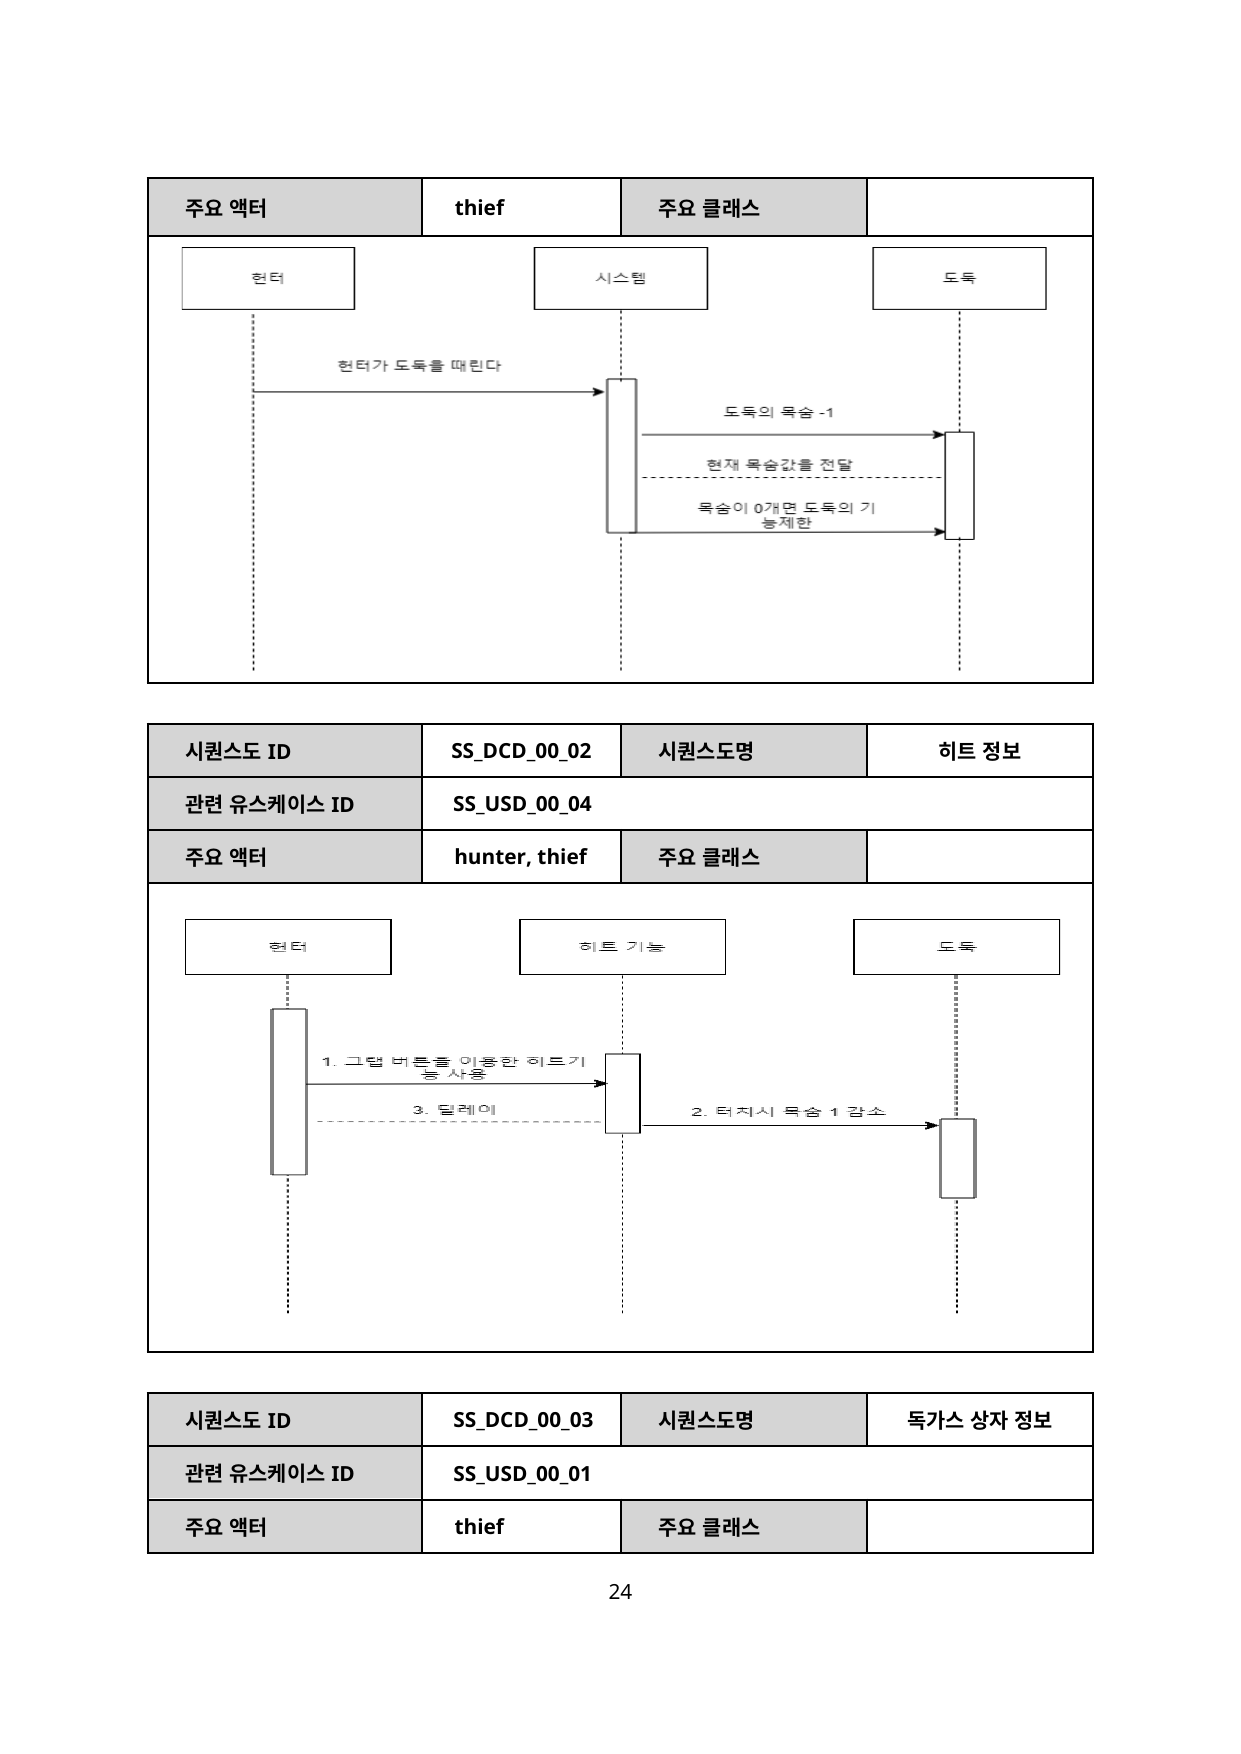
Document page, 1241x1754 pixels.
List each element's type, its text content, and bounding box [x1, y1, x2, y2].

table_header SS_DCD_00_03 [423, 1394, 620, 1445]
table_header 히트 정보 [868, 725, 1092, 776]
table_cell 주요 클래스 [622, 1501, 866, 1552]
table_cell 관련 유스케이스 ID [149, 778, 421, 829]
picture [181, 247, 1047, 672]
table_cell [149, 237, 1092, 682]
table_cell 주요 클래스 [622, 831, 866, 882]
table_cell [149, 884, 1092, 1351]
table_header 시퀀스도 ID [149, 725, 421, 776]
table_cell 주요 액터 [149, 179, 421, 235]
table_cell SS_USD_00_04 [423, 778, 1092, 829]
table_cell 주요 클래스 [622, 179, 866, 235]
table_cell [868, 1501, 1092, 1552]
table_cell thief [423, 179, 620, 235]
table_header 시퀀스도 ID [149, 1394, 421, 1445]
table_cell [868, 179, 1092, 235]
table_cell 관련 유스케이스 ID [149, 1447, 421, 1498]
picture [185, 919, 1061, 1314]
table_header SS_DCD_00_02 [423, 725, 620, 776]
table_cell thief [423, 1501, 620, 1552]
table_cell hunter, thief [423, 831, 620, 882]
table_cell [868, 831, 1092, 882]
table_cell SS_USD_00_01 [423, 1447, 1092, 1498]
table_header 독가스 상자 정보 [868, 1394, 1092, 1445]
table_header 시퀀스도명 [622, 725, 866, 776]
table_header 시퀀스도명 [622, 1394, 866, 1445]
table_cell 주요 액터 [149, 1501, 421, 1552]
table_cell 주요 액터 [149, 831, 421, 882]
